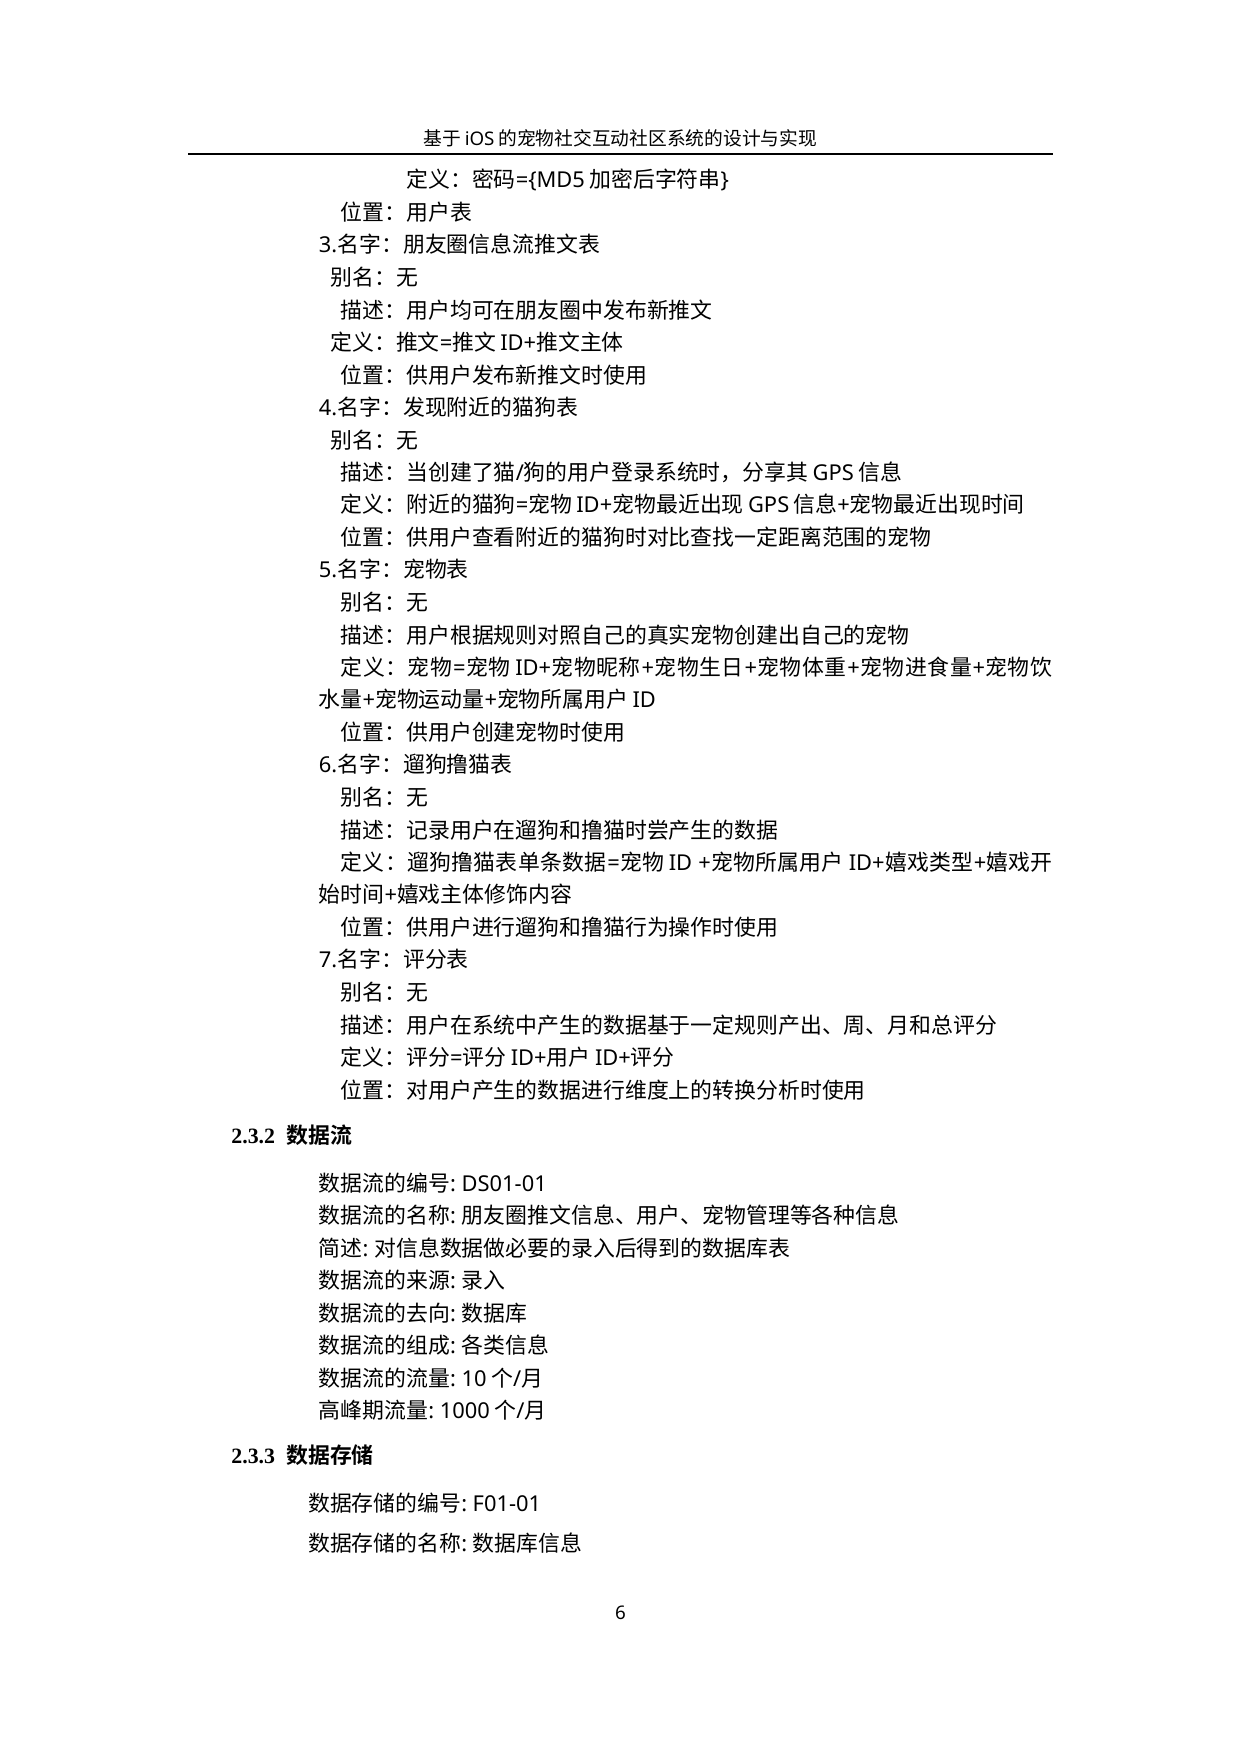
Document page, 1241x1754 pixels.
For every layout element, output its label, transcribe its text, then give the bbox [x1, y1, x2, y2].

text 位置：供用户查看附近的猫狗时对比查找一定距离范围的宠物 [319, 520, 1053, 552]
text 定义：评分=评分ID+用户ID+评分 [319, 1040, 1053, 1072]
text 简述: 对信息数据做必要的录入后得到的数据库表 [319, 1231, 1053, 1263]
subtitle 2.3.3 数据存储 [187, 1438, 1053, 1471]
text 别名：无 [319, 780, 1053, 812]
text 位置：供用户进行遛狗和撸猫行为操作时使用 [319, 910, 1053, 942]
text 定义：宠物=宠物ID+宠物昵称+宠物生日+宠物体重+宠物进食量+宠物饮水量+宠物运动量+宠物所属用户ID [319, 650, 1053, 715]
text 数据存储的名称: 数据库信息 [264, 1526, 1053, 1558]
text 6.名字：遛狗撸猫表 [319, 747, 1053, 780]
text 定义：推文=推文ID+推文主体 [319, 325, 1053, 357]
text 数据流的名称: 朋友圈推文信息、用户、宠物管理等各种信息 [319, 1198, 1053, 1231]
text 数据流的流量: 10个/月 [319, 1361, 1053, 1393]
text 别名：无 [275, 585, 1053, 617]
text 描述：记录用户在遛狗和撸猫时尝产生的数据 [319, 812, 1053, 845]
text 数据存储的编号: F01-01 [264, 1486, 1053, 1518]
text 7.名字：评分表 [319, 942, 1053, 975]
text 3.名字：朋友圈信息流推文表 [319, 227, 1053, 260]
subtitle 2.3.2 数据流 [187, 1117, 1053, 1150]
text 高峰期流量: 1000个/月 [319, 1393, 1053, 1426]
text 位置：对用户产生的数据进行维度上的转换分析时使用 [319, 1072, 1053, 1105]
text 位置：供用户发布新推文时使用 [275, 357, 1053, 390]
text 4.名字：发现附近的猫狗表 [319, 390, 1053, 422]
text 别名：无 [319, 260, 1053, 292]
text 别名：无 [319, 975, 1053, 1007]
text 位置：用户表 [319, 195, 1053, 227]
text 定义：附近的猫狗=宠物ID+宠物最近出现GPS信息+宠物最近出现时间 [319, 487, 1053, 520]
text 描述：用户均可在朋友圈中发布新推文 [275, 292, 1053, 325]
text 数据流的来源: 录入 [319, 1263, 1053, 1296]
text 5.名字：宠物表 [319, 552, 1053, 585]
text 数据流的编号: DS01-01 [319, 1166, 1053, 1198]
text 描述：用户在系统中产生的数据基于一定规则产出、周、月和总评分 [319, 1007, 1053, 1040]
text 数据流的组成: 各类信息 [319, 1328, 1053, 1361]
text 定义：遛狗撸猫表单条数据=宠物ID +宠物所属用户ID+嬉戏类型+嬉戏开始时间+嬉戏主体修饰内容 [319, 845, 1053, 910]
text 定义：密码={MD5加密后字符串} [319, 162, 1053, 195]
text 别名：无 [319, 422, 1053, 455]
text 描述：用户根据规则对照自己的真实宠物创建出自己的宠物 [319, 617, 1053, 650]
text 位置：供用户创建宠物时使用 [319, 715, 1053, 747]
text 描述：当创建了猫/狗的用户登录系统时，分享其GPS信息 [209, 455, 1053, 487]
text 数据流的去向: 数据库 [319, 1296, 1053, 1328]
